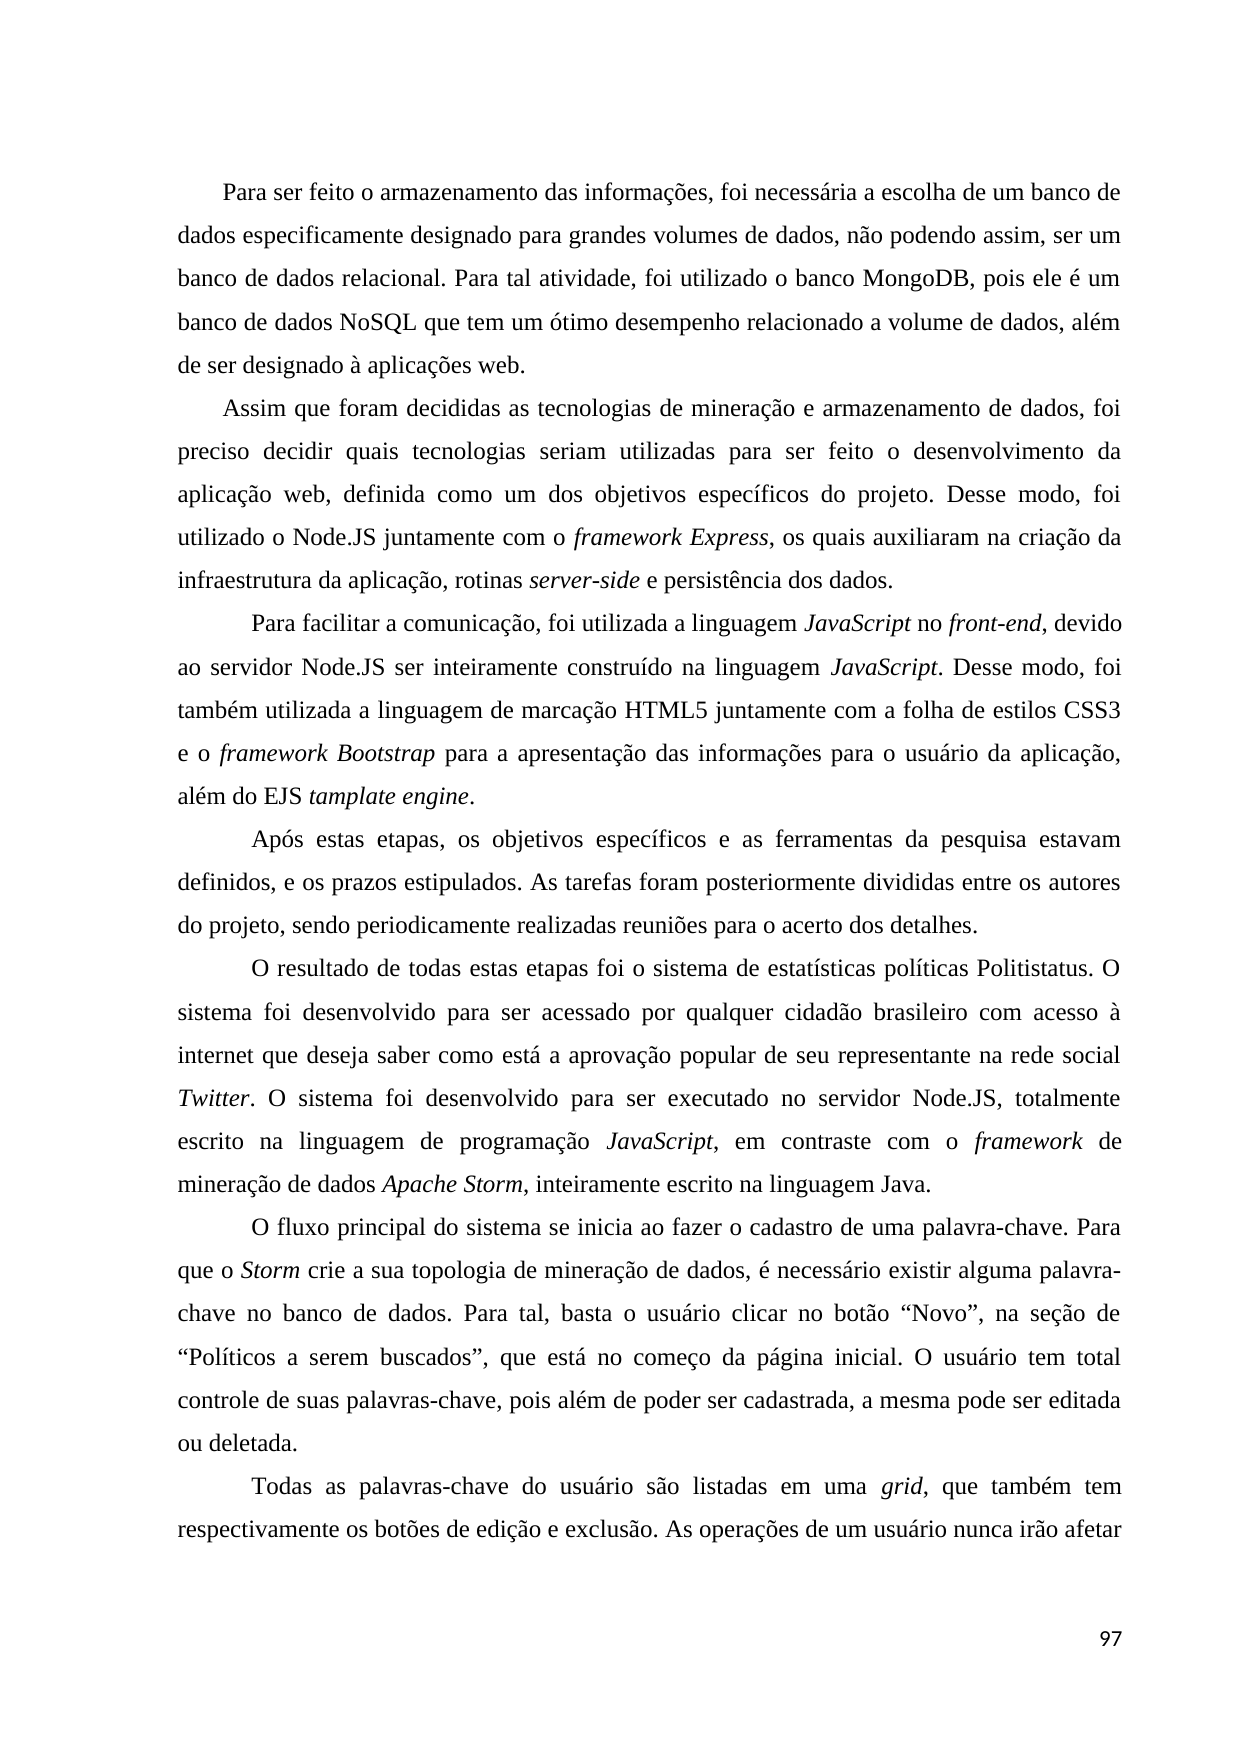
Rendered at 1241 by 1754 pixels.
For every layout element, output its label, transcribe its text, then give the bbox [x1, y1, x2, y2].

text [177, 1471, 1122, 1543]
text Após estas etapas, os objetivos específicos e as ferramentas da pesquisa estavam definidos, e os prazos estipulados. As tarefas foram posteriormente divididas entre os autores do projeto, sendo periodicamente realizadas reuniões para o acerto dos detalhes. [177, 824, 1122, 939]
text Assim que foram decididas as tecnologias de mineração e armazenamento de dados, foi preciso decidir quais tecnologias seriam utilizadas para ser feito o desenvolvimento da aplicação web, definida como um dos objetivos específicos do projeto. Desse modo, foi utilizado o Node.JS juntamente com o framework Express, os quais auxiliaram na criação da infraestrutura da aplicação, rotinas server-side e persistência dos dados. [177, 393, 1122, 594]
text Para facilitar a comunicação, foi utilizada a linguagem JavaScript no front-end, devido ao servidor Node.JS ser inteiramente construído na linguagem JavaScript. Desse modo, foi também utilizada a linguagem de marcação HTML5 juntamente com a folha de estilos CSS3 e o framework Bootstrap para a apresentação das informações para o usuário da aplicação, além do EJS tamplate engine. [177, 608, 1122, 810]
text O fluxo principal do sistema se inicia ao fazer o cadastro de uma palavra-chave. Para que o Storm crie a sua topologia de mineração de dados, é necessário existir alguma palavra-chave no banco de dados. Para tal, basta o usuário clicar no botão “Novo”, na seção de “Políticos a serem buscados”, que está no começo da página inicial. O usuário tem total controle de suas palavras-chave, pois além de poder ser cadastrada, a mesma pode ser editada ou deletada. [177, 1212, 1122, 1457]
text O resultado de todas estas etapas foi o sistema de estatísticas políticas Politistatus. O sistema foi desenvolvido para ser acessado por qualquer cidadão brasileiro com acesso à internet que deseja saber como está a aprovação popular de seu representante na rede social Twitter. O sistema foi desenvolvido para ser executado no servidor Node.JS, totalmente escrito na linguagem de programação JavaScript, em contraste com o framework de mineração de dados Apache Storm, inteiramente escrito na linguagem Java. [177, 953, 1122, 1198]
text Para ser feito o armazenamento das informações, foi necessária a escolha de um banco de dados especificamente designado para grandes volumes de dados, não podendo assim, ser um banco de dados relacional. Para tal atividade, foi utilizado o banco MongoDB, pois ele é um banco de dados NoSQL que tem um ótimo desempenho relacionado a volume de dados, além de ser designado à aplicações web. [177, 177, 1122, 378]
